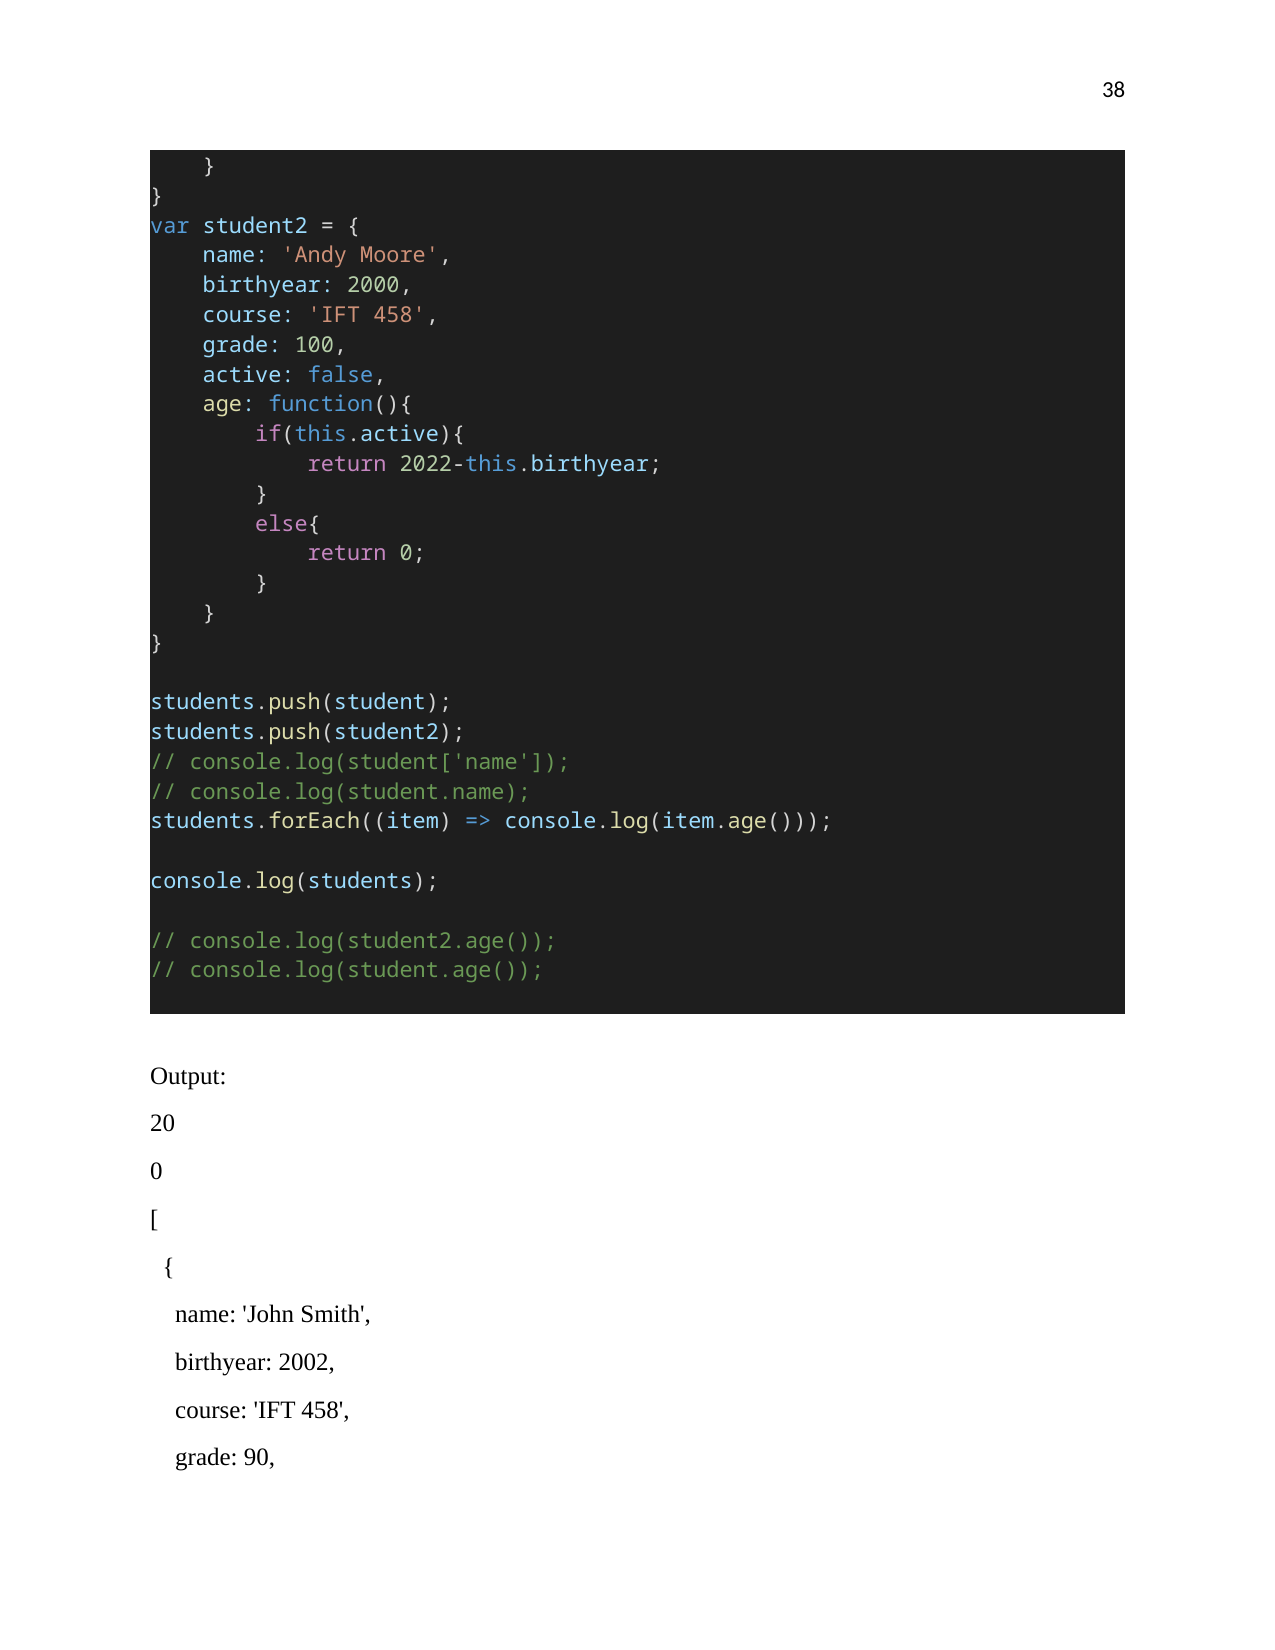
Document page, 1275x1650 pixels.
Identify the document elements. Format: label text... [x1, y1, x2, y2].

text grade: 100, [150, 329, 1125, 358]
text course: 'IFT 458', [150, 1395, 1125, 1423]
text } [150, 597, 1125, 627]
text else{ [150, 507, 1125, 537]
text students.push(student2); [150, 716, 1125, 746]
text Output: [150, 1061, 1125, 1089]
text } [150, 627, 1125, 656]
text } [150, 567, 1125, 597]
text students.forEach((item) => console.log(item.age())); [150, 805, 1125, 835]
text // console.log(student2.age()); [150, 924, 1125, 954]
text name: 'Andy Moore', [150, 239, 1125, 269]
text 20 [150, 1108, 1125, 1137]
text } [150, 150, 1125, 180]
text { [150, 1252, 1125, 1280]
text // console.log(student.age()); [150, 954, 1125, 984]
text console.log(students); [150, 865, 1125, 895]
text 0 [150, 1156, 1125, 1185]
text [ [150, 1204, 1125, 1233]
text if(this.active){ [150, 418, 1125, 448]
text // console.log(student['name']); [150, 746, 1125, 776]
text active: false, [150, 358, 1125, 388]
text // console.log(student.name); [150, 776, 1125, 805]
text } [150, 180, 1125, 209]
text return 0; [150, 537, 1125, 567]
text students.push(student); [150, 686, 1125, 716]
text grade: 90, [150, 1442, 1125, 1471]
text birthyear: 2002, [150, 1347, 1125, 1376]
text course: 'IFT 458', [150, 299, 1125, 329]
text return 2022-this.birthyear; [150, 448, 1125, 478]
text birthyear: 2000, [150, 269, 1125, 299]
text age: function(){ [150, 388, 1125, 418]
text var student2 = { [150, 209, 1125, 239]
text name: 'John Smith', [150, 1299, 1125, 1328]
text } [150, 478, 1125, 507]
